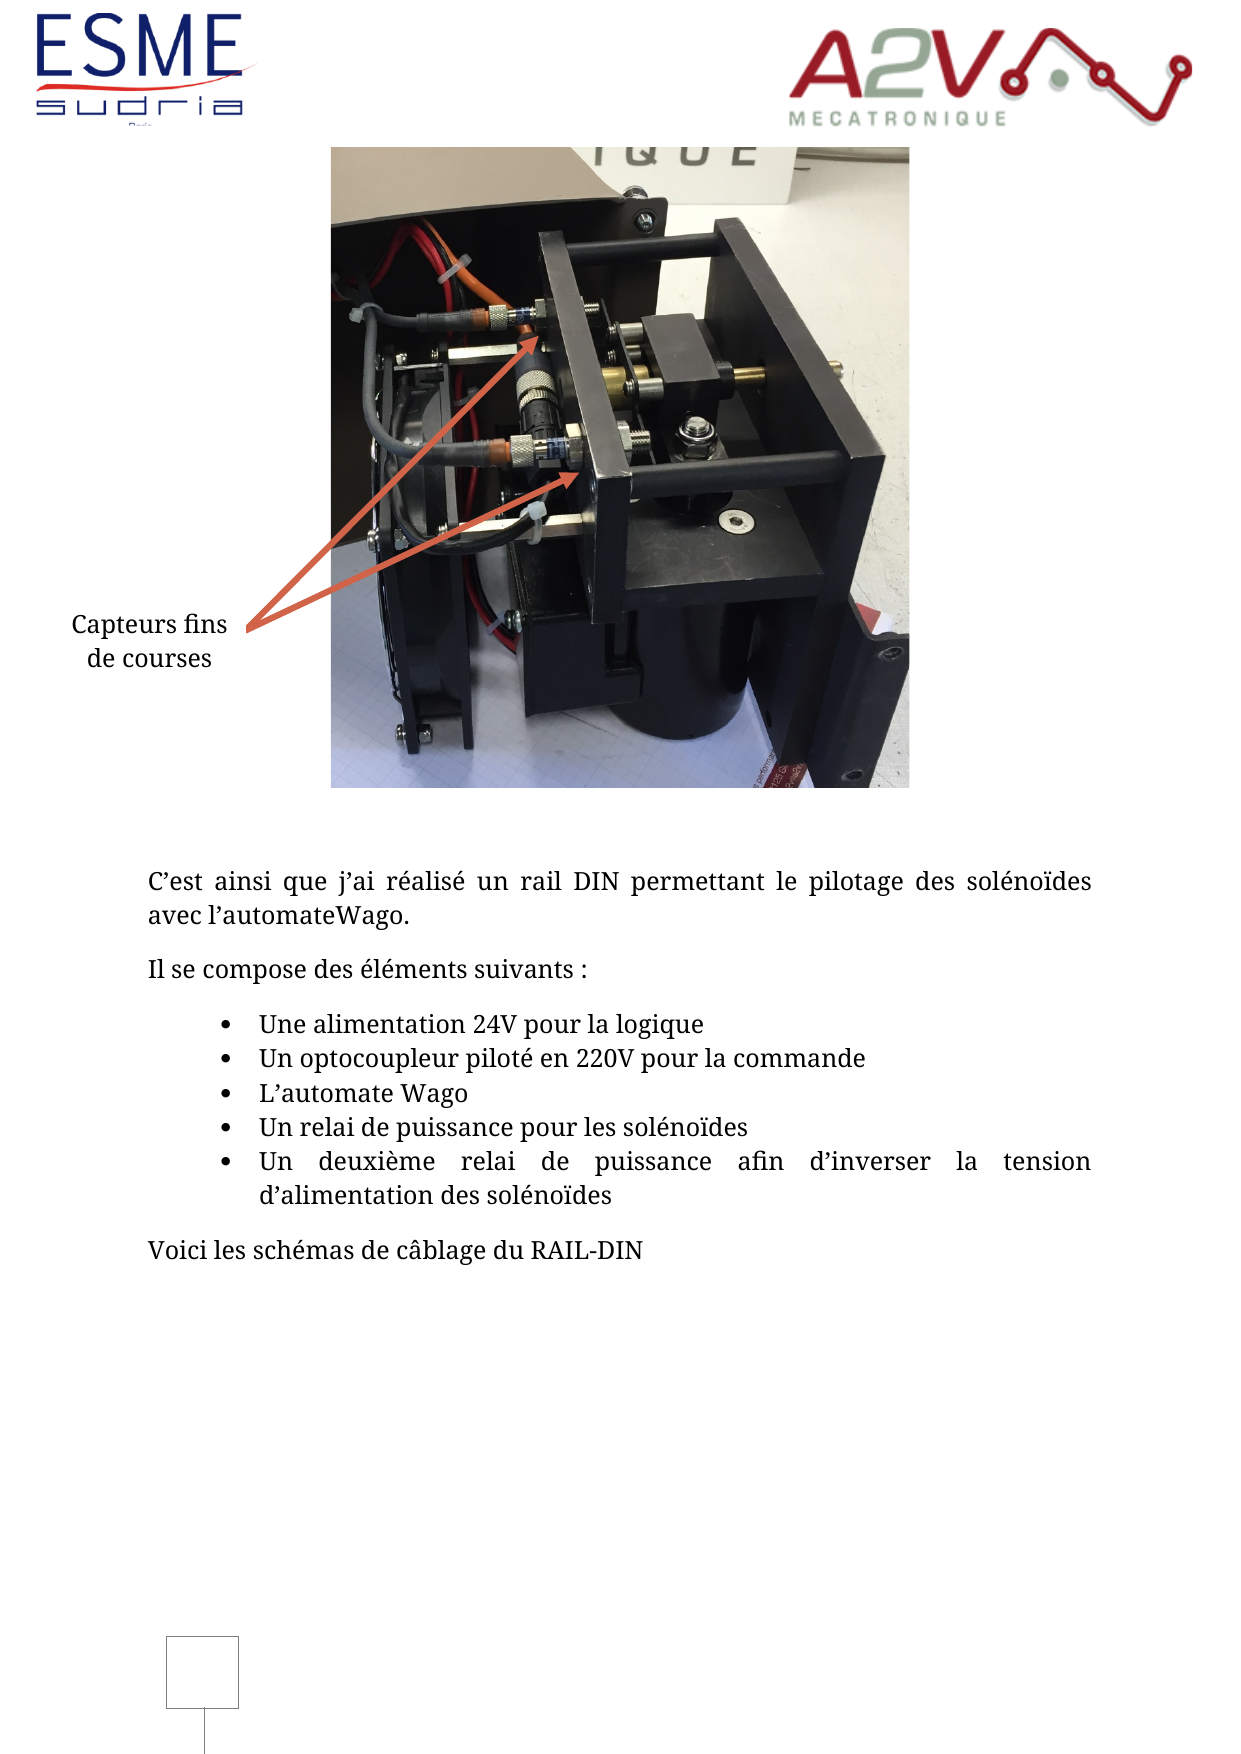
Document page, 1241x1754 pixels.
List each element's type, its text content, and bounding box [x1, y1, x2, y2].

list Un relai de puissance pour les solénoïdes [221, 1109, 1093, 1143]
list Une alimentation 24V pour la logique [221, 1007, 1093, 1041]
list Un optocoupleur piloté en 220V pour la commande [221, 1041, 1093, 1075]
picture [36, 13, 258, 126]
picture [789, 28, 1193, 130]
list Un deuxième relai de puissance afin d’inverser la tension d’alimentation des solénoïdes [221, 1143, 1093, 1211]
text C’est ainsi que j’ai réalisé un rail DIN permettant le pilotage des solénoïdes avec l’automateWago. [148, 863, 1093, 931]
picture [330, 147, 910, 788]
text Il se compose des éléments suivants : [148, 952, 1093, 986]
text Voici les schémas de câblage du RAIL-DIN [148, 1232, 1093, 1266]
list L’automate Wago [221, 1075, 1093, 1109]
